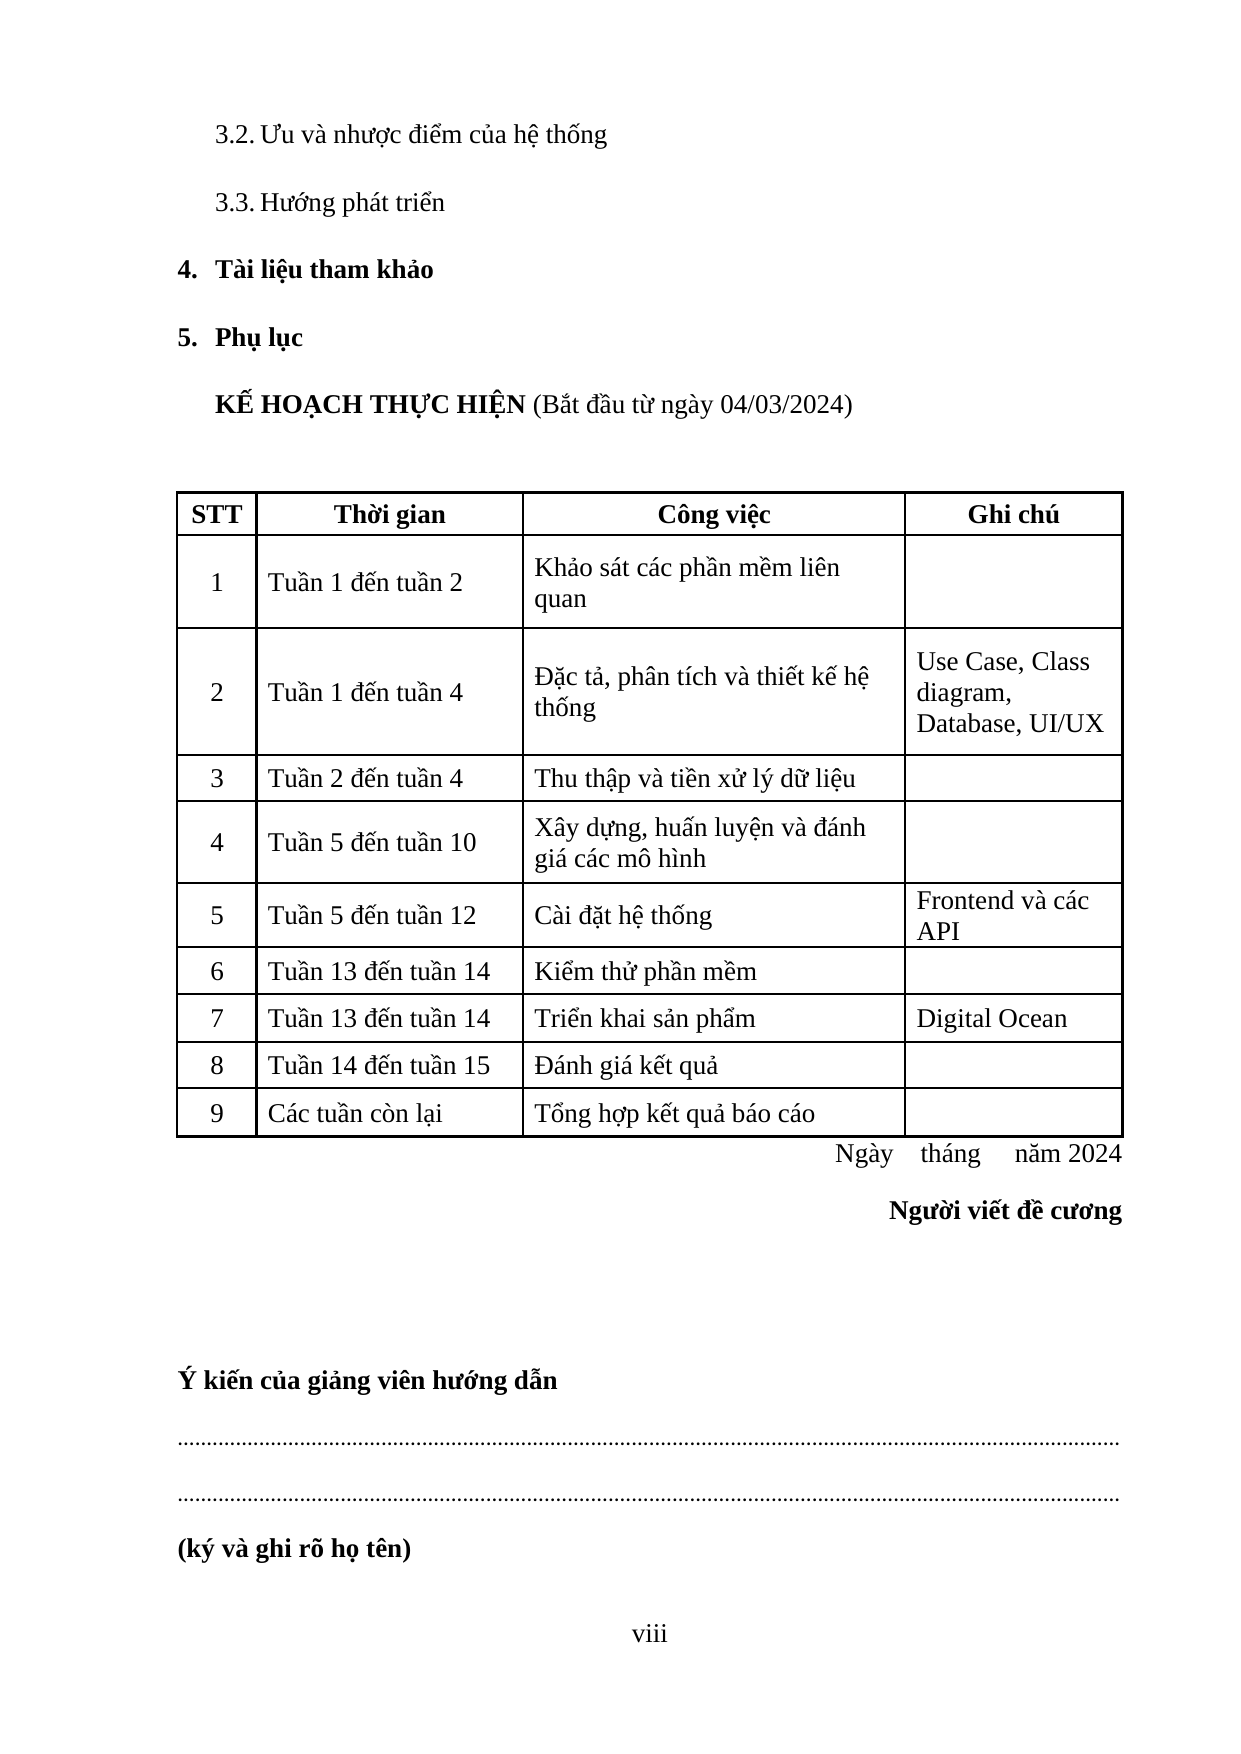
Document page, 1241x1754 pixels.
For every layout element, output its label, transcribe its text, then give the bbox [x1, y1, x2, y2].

table_cell Cài đặt hệ thống [524, 884, 904, 946]
table_cell Triển khai sản phẩm [524, 995, 904, 1041]
table_cell [906, 1043, 1121, 1087]
table_cell Use Case, Class diagram, Database, UI/UX [906, 629, 1121, 754]
list Phụ lục [177, 321, 1122, 352]
text KẾ HOẠCH THỰC HIỆN (Bắt đầu từ ngày 04/03/2024) [215, 388, 1122, 419]
table_cell 4 [178, 802, 255, 882]
table_header Công việc [524, 494, 904, 534]
table_cell 2 [178, 629, 255, 754]
text Người viết đề cương [177, 1194, 1122, 1225]
table_cell 8 [178, 1043, 255, 1087]
table_cell Tuần 14 đến tuần 15 [258, 1043, 522, 1087]
text (ký và ghi rõ họ tên) [177, 1533, 1122, 1564]
table_cell Tuần 1 đến tuần 2 [258, 536, 522, 627]
table_cell 7 [178, 995, 255, 1041]
table_cell Tuần 2 đến tuần 4 [258, 756, 522, 800]
table_header Ghi chú [906, 494, 1121, 534]
table_cell Frontend và các API [906, 884, 1121, 946]
table_cell [906, 536, 1121, 627]
table_cell Kiểm thử phần mềm [524, 948, 904, 993]
table_header STT [178, 494, 255, 534]
table_cell Thu thập và tiền xử lý dữ liệu [524, 756, 904, 800]
table_cell [906, 1089, 1121, 1135]
table_cell 5 [178, 884, 255, 946]
list Hướng phát triển [215, 186, 1122, 217]
list Ưu và nhược điểm của hệ thống [215, 118, 1122, 149]
table_cell Xây dựng, huấn luyện và đánh giá các mô hình [524, 802, 904, 882]
text Ý kiến của giảng viên hướng dẫn [177, 1364, 1122, 1395]
table_cell 3 [178, 756, 255, 800]
table_cell Các tuần còn lại [258, 1089, 522, 1135]
table_cell Đánh giá kết quả [524, 1043, 904, 1087]
table_cell Digital Ocean [906, 995, 1121, 1041]
table_cell 1 [178, 536, 255, 627]
table_cell [906, 948, 1121, 993]
table_cell Khảo sát các phần mềm liên quan [524, 536, 904, 627]
list Tài liệu tham khảo [177, 253, 1122, 284]
table_cell [906, 802, 1121, 882]
text Ngày tháng năm 2024 [177, 1138, 1122, 1169]
table_cell [906, 756, 1121, 800]
table_cell 9 [178, 1089, 255, 1135]
table_cell Tổng hợp kết quả báo cáo [524, 1089, 904, 1135]
table_cell 6 [178, 948, 255, 993]
table_header Thời gian [258, 494, 522, 534]
table_cell Tuần 5 đến tuần 12 [258, 884, 522, 946]
table_cell Tuần 13 đến tuần 14 [258, 995, 522, 1041]
table_cell Tuần 1 đến tuần 4 [258, 629, 522, 754]
table_cell Tuần 13 đến tuần 14 [258, 948, 522, 993]
table_cell Đặc tả, phân tích và thiết kế hệ thống [524, 629, 904, 754]
table_cell Tuần 5 đến tuần 10 [258, 802, 522, 882]
